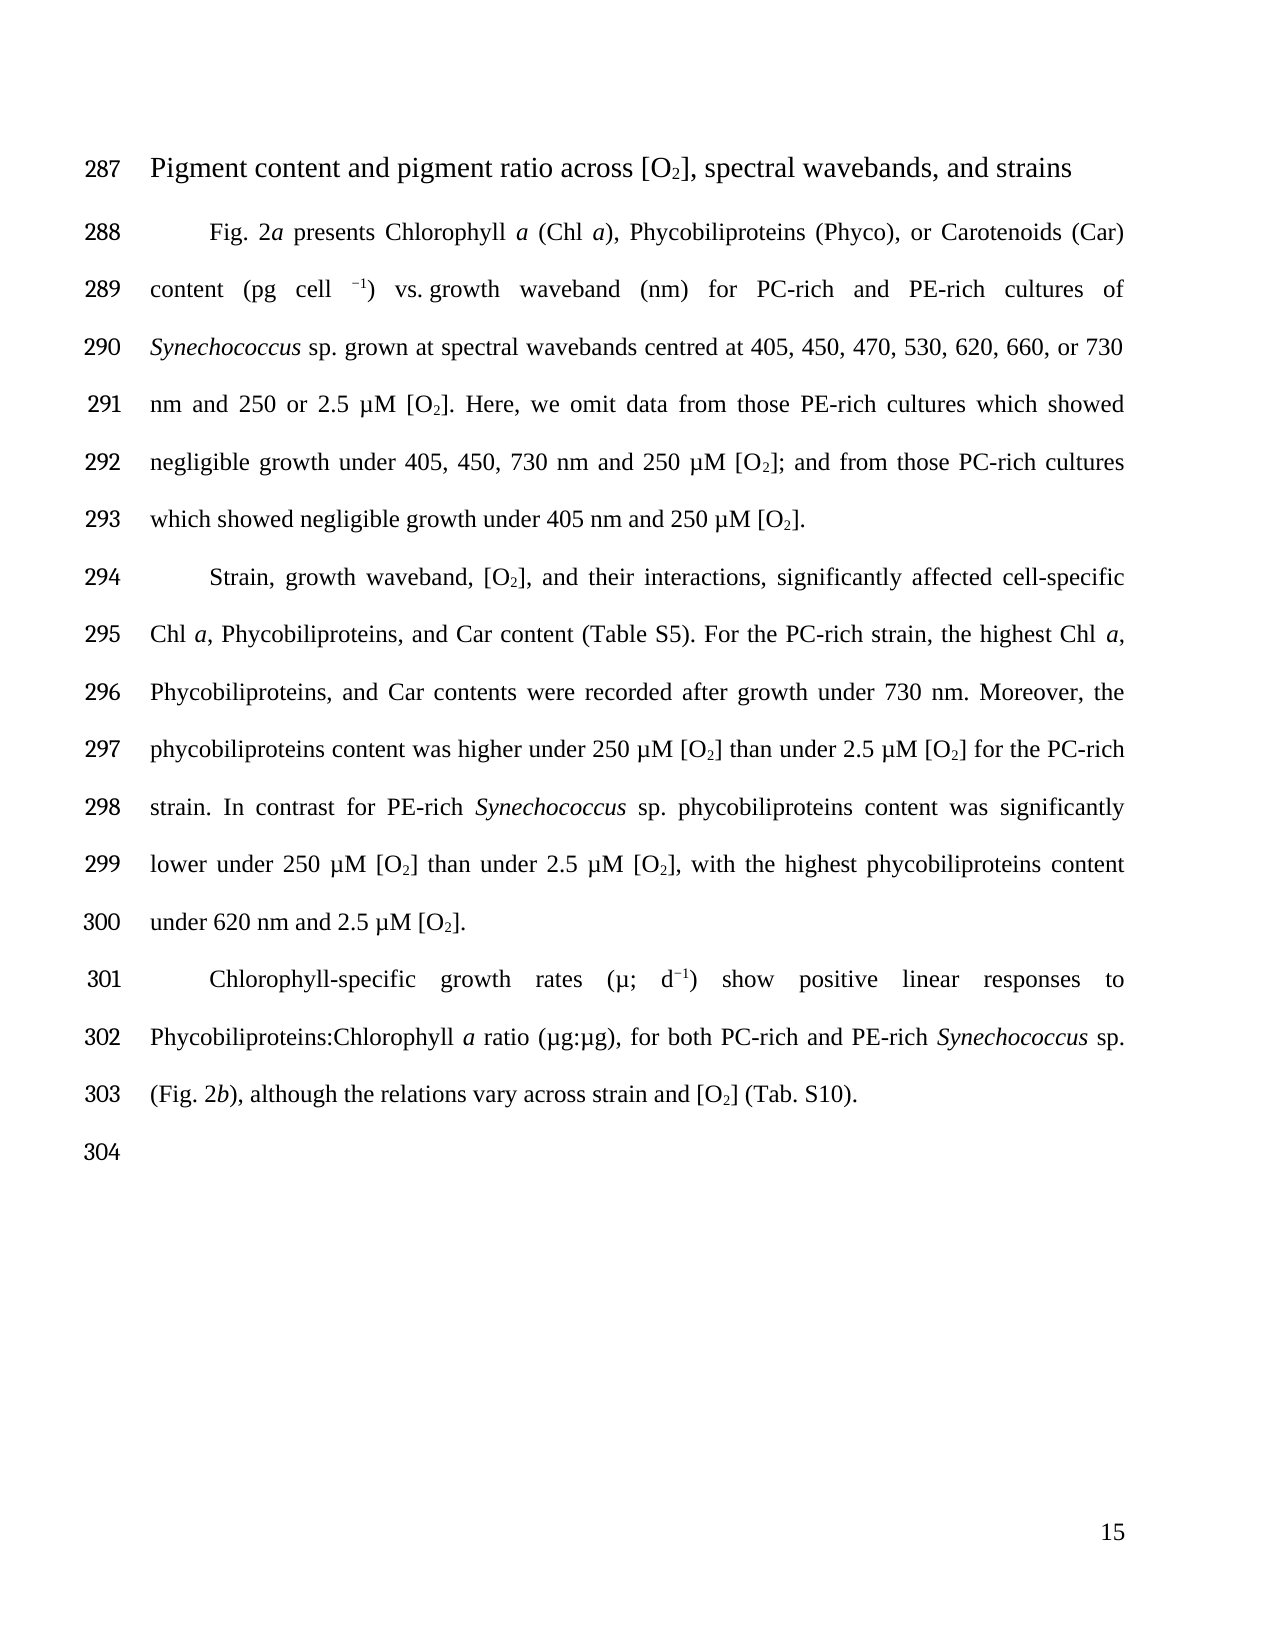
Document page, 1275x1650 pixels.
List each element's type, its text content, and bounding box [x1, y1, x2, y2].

text Strain, growth waveband, [O2], and their interactions, significantly affected cell-specific Chl a, Phycobiliproteins, and Car content (Table S5). For the PC-rich strain, the highest Chl a, Phycobiliproteins, and Car contents were recorded after growth under 730 nm. Moreover, the phycobiliproteins content was higher under 250 µM [O2] than under 2.5 µM [O2] for the PC-rich strain. In contrast for PE-rich Synechococcus sp. phycobiliproteins content was significantly lower under 250 µM [O2] than under 2.5 µM [O2], with the highest phycobiliproteins content under 620 nm and 2.5 µM [O2]. [150, 562, 1125, 936]
subtitle Pigment content and pigment ratio across [O2], spectral wavebands, and strains [150, 150, 1125, 183]
text Chlorophyll-specific growth rates (µ; d−1) show positive linear responses to Phycobiliproteins:Chlorophyll a ratio (µg:µg), for both PC-rich and PE-rich Synechococcus sp. (Fig. 2b), although the relations vary across strain and [O2] (Tab. S10). [150, 964, 1125, 1108]
text Fig. 2a presents Chlorophyll a (Chl a), Phycobiliproteins (Phyco), or Carotenoids (Car) content (pg cell −1) vs. growth waveband (nm) for PC-rich and PE-rich cultures of Synechococcus sp. grown at spectral wavebands centred at 405, 450, 470, 530, 620, 660, or 730 nm and 250 or 2.5 µM [O2]. Here, we omit data from those PE-rich cultures which showed negligible growth under 405, 450, 730 nm and 250 µM [O2]; and from those PC-rich cultures which showed negligible growth under 405 nm and 250 µM [O2]. [150, 217, 1125, 533]
